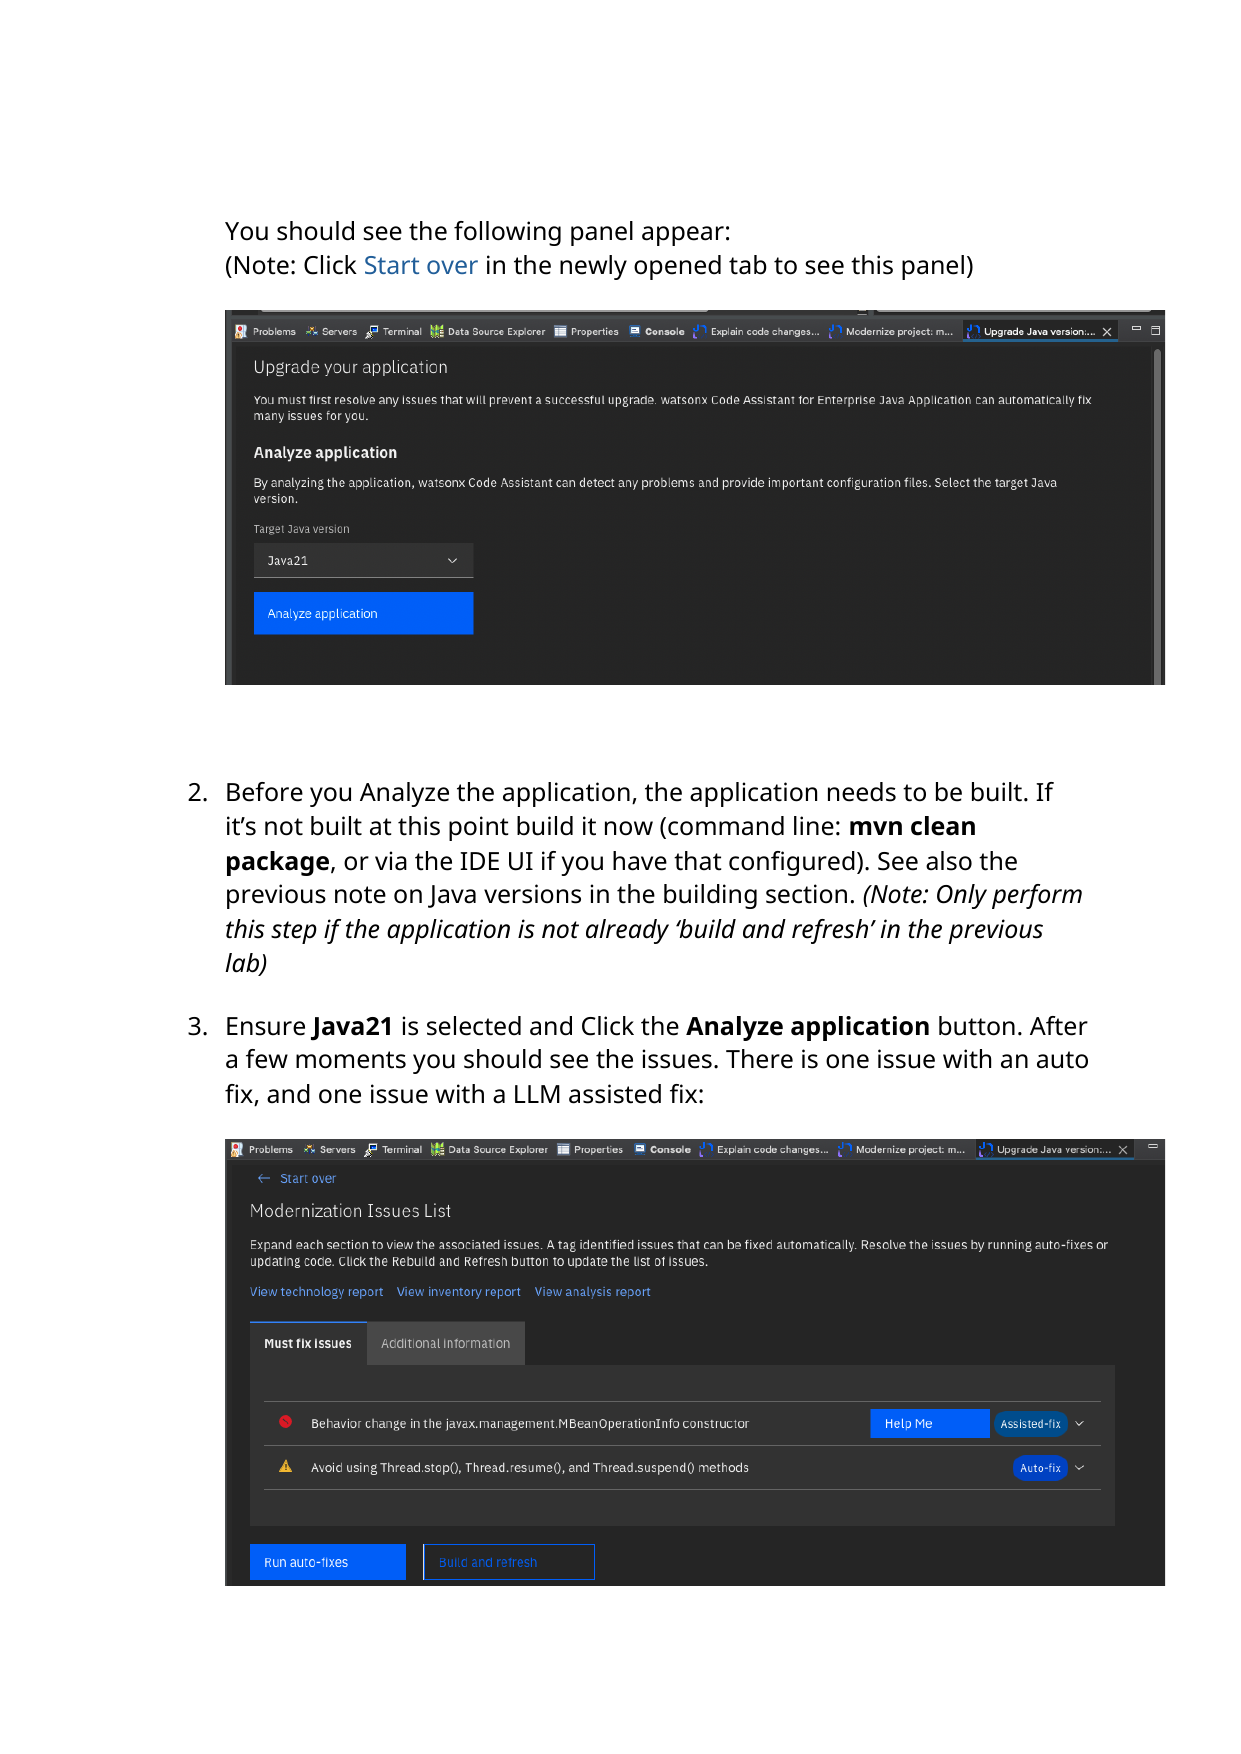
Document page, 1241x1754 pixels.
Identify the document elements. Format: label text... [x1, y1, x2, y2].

list Before you Analyze the application, the application needs to be built. If it’s not built at this point build it now (command line: mvn clean package, or via the IDE UI if you have that configured). See also the previous note on Java versions in the building section. (Note: Only perform this step if the application is not already ‘build and refresh’ in the previous lab) [187, 775, 1090, 1008]
picture [225, 310, 1166, 685]
text You should see the following panel appear: (Note: Click Start over in the newly opened tab to see this panel) [225, 213, 1090, 281]
list Ensure Java21 is selected and Click the Analyze application button. After a few moments you should see the issues. There is one issue with an auto fix, and one issue with a LLM assisted fix: [187, 1037, 1090, 1139]
